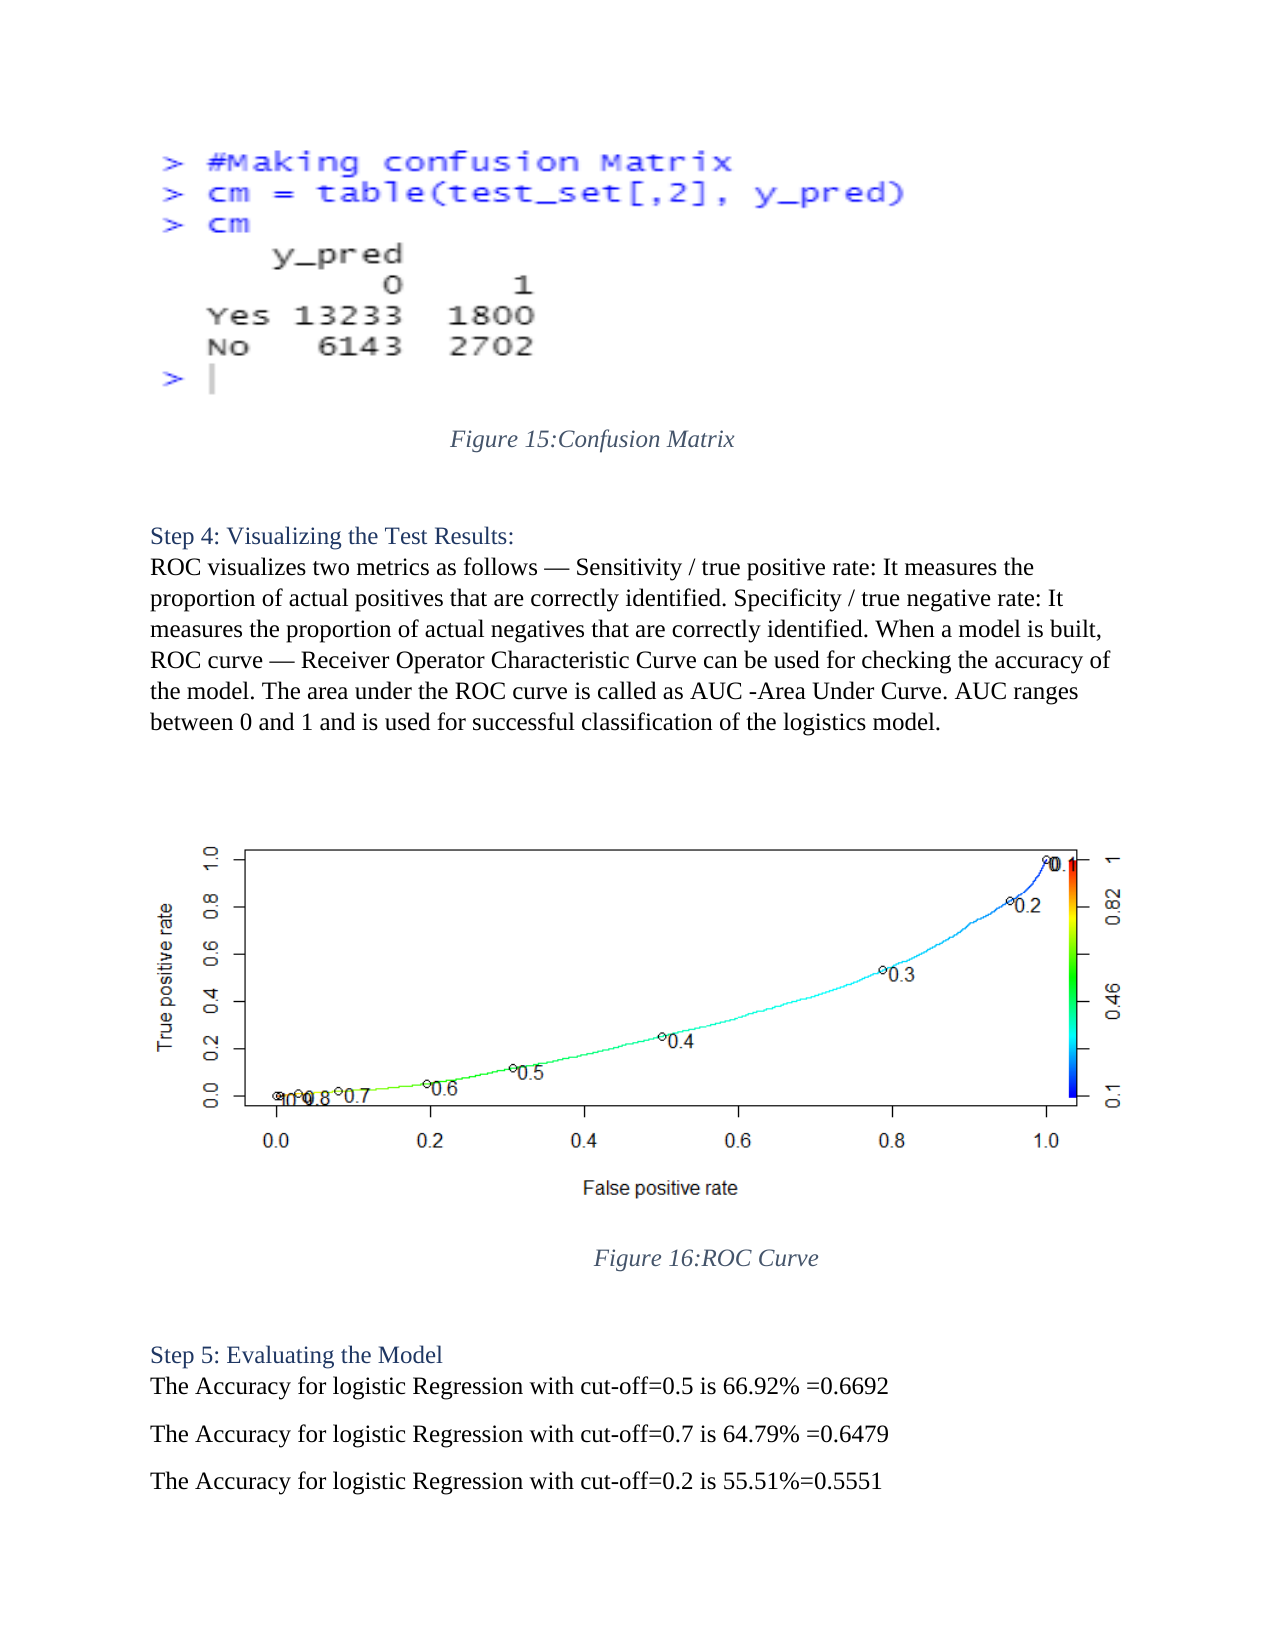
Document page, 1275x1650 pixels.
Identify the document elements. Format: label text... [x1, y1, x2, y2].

subtitle Step 4: Visualizing the Test Results: [150, 521, 1125, 550]
picture [150, 755, 1125, 1224]
subtitle Step 5: Evaluating the Model [150, 1340, 1125, 1369]
text Figure 16:ROC Curve [525, 1243, 1125, 1271]
text The Accuracy for logistic Regression with cut-off=0.2 is 55.51%=0.5551 [150, 1466, 1125, 1495]
text The Accuracy for logistic Regression with cut-off=0.7 is 64.79% =0.6479 [150, 1419, 1125, 1447]
text ROC visualizes two metrics as follows — Sensitivity / true positive rate: It measures the proportion of actual positives that are correctly identified. Specificity / true negative rate: It measures the proportion of actual negatives that are correctly identified. When a model is built, ROC curve — Receiver Operator Characteristic Curve can be used for checking the accuracy of the model. The area under the ROC curve is called as AUC -Area Under Curve. AUC ranges between 0 and 1 and is used for successful classification of the logistics model. [150, 552, 1125, 736]
text Figure 15:Confusion Matrix [375, 424, 1125, 453]
picture [150, 150, 955, 405]
text The Accuracy for logistic Regression with cut-off=0.5 is 66.92% =0.6692 [150, 1371, 1125, 1400]
